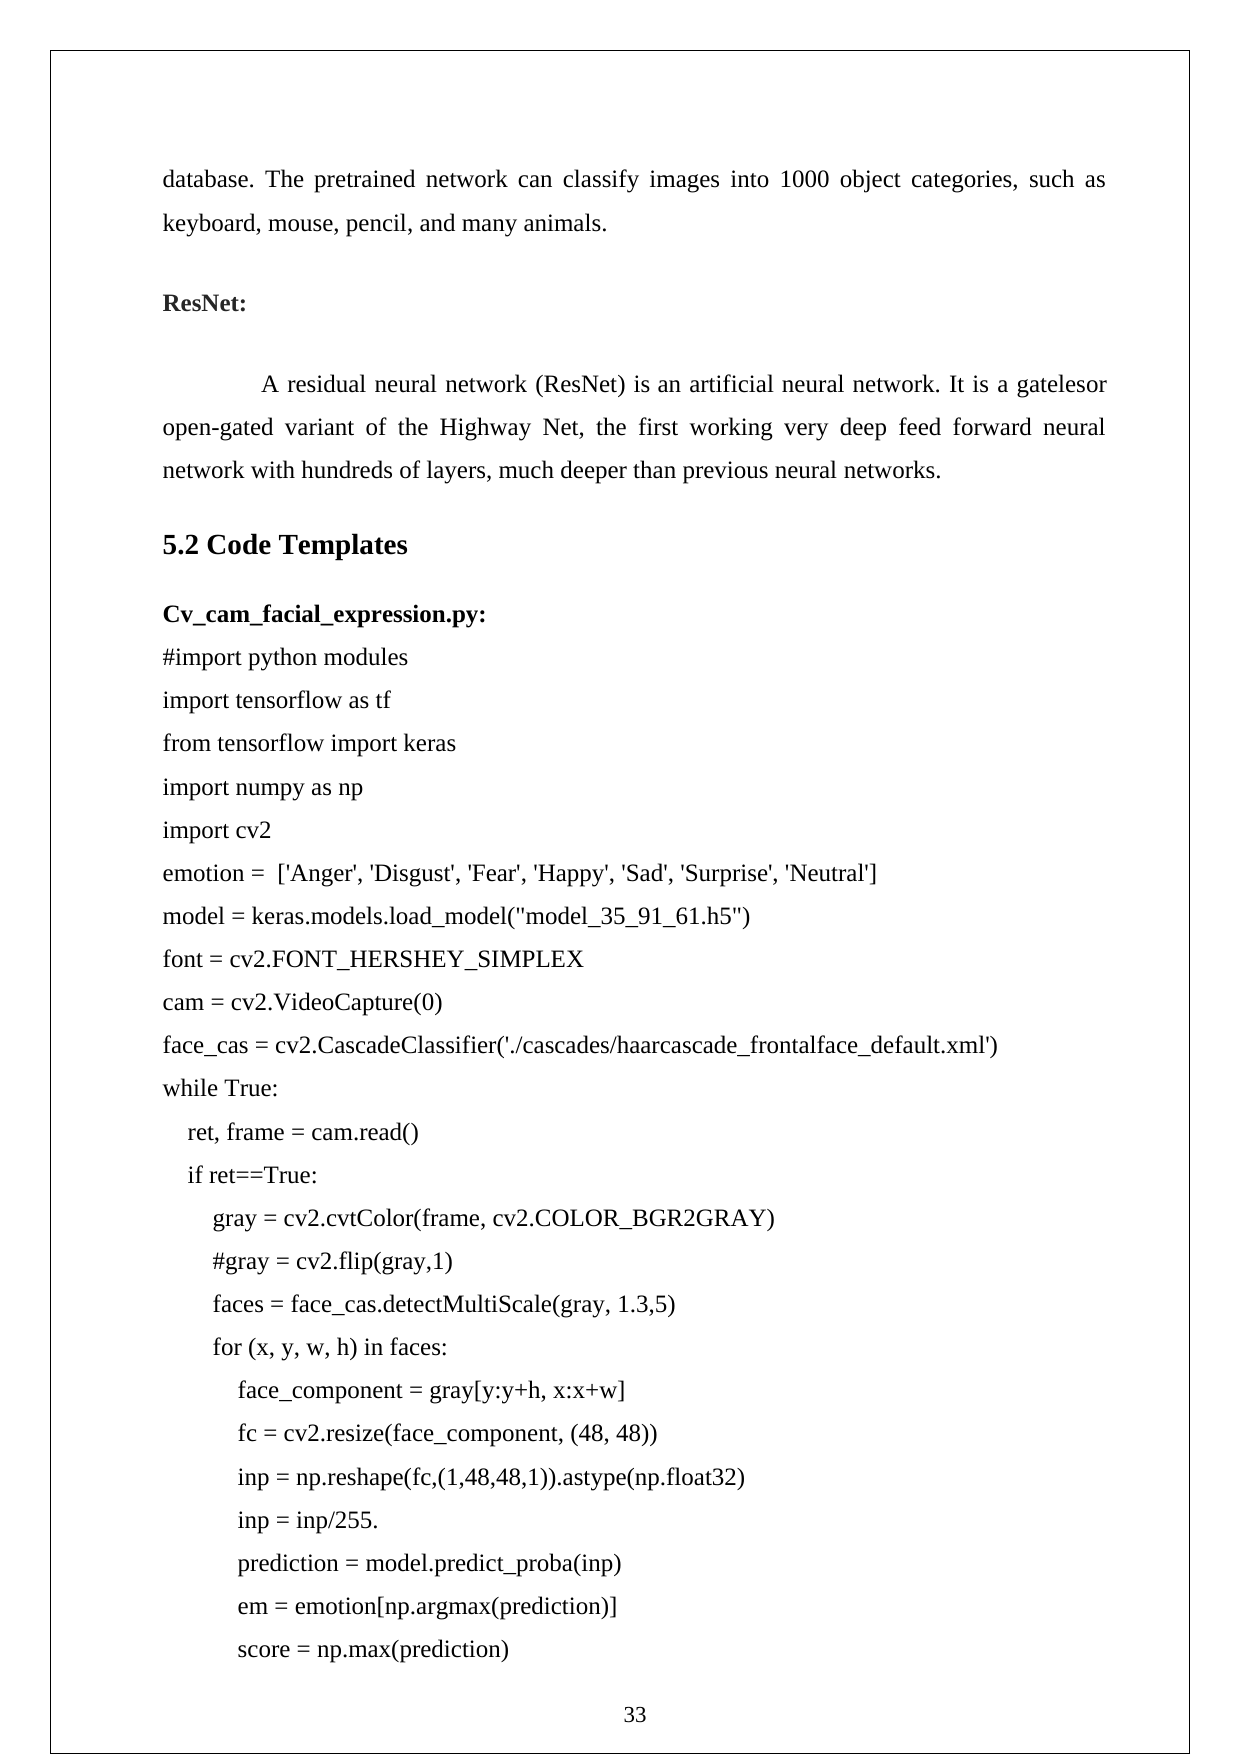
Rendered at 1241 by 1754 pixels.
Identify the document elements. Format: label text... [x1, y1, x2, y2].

subtitle 5.2 Code Templates [162, 527, 1107, 561]
text A residual neural network (ResNet) is an artificial neural network. It is a gatelesor open-gated variant of the Highway Net, the first working very deep feed forward neural network with hundreds of layers, much deeper than previous neural networks. [162, 369, 1107, 484]
text face_cas = cv2.CascadeClassifier('./cascades/haarcascade_frontalface_default.xml') [162, 1030, 1107, 1059]
text import tensorflow as tf [162, 685, 1107, 714]
text if ret==True: [162, 1160, 1107, 1188]
text emotion = ['Anger', 'Disgust', 'Fear', 'Happy', 'Sad', 'Surprise', 'Neutral'] [162, 858, 1107, 887]
text gray = cv2.cvtColor(frame, cv2.COLOR_BGR2GRAY) [162, 1203, 1107, 1232]
text score = np.max(prediction) [162, 1634, 1107, 1663]
text while True: [162, 1073, 1107, 1102]
text em = emotion[np.argmax(prediction)] [162, 1591, 1107, 1620]
text fc = cv2.resize(face_component, (48, 48)) [162, 1418, 1107, 1447]
text cam = cv2.VideoCapture(0) [162, 987, 1107, 1016]
text faces = face_cas.detectMultiScale(gray, 1.3,5) [162, 1289, 1107, 1318]
text ResNet: [162, 288, 1107, 317]
text inp = np.reshape(fc,(1,48,48,1)).astype(np.float32) [162, 1462, 1107, 1490]
text prediction = model.predict_proba(inp) [162, 1548, 1107, 1577]
text for (x, y, w, h) in faces: [162, 1332, 1107, 1361]
text #gray = cv2.flip(gray,1) [162, 1246, 1107, 1275]
text import numpy as np [162, 772, 1107, 800]
text face_component = gray[y:y+h, x:x+w] [162, 1375, 1107, 1404]
text from tensorflow import keras [162, 728, 1107, 757]
text inp = inp/255. [162, 1505, 1107, 1533]
text #import python modules [162, 642, 1107, 671]
text model = keras.models.load_model("model_35_91_61.h5") [162, 901, 1107, 930]
text Cv_cam_facial_expression.py: [162, 599, 1107, 628]
text import cv2 [162, 815, 1107, 843]
text ret, frame = cam.read() [162, 1117, 1107, 1145]
text font = cv2.FONT_HERSHEY_SIMPLEX [162, 944, 1107, 973]
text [162, 164, 1107, 236]
